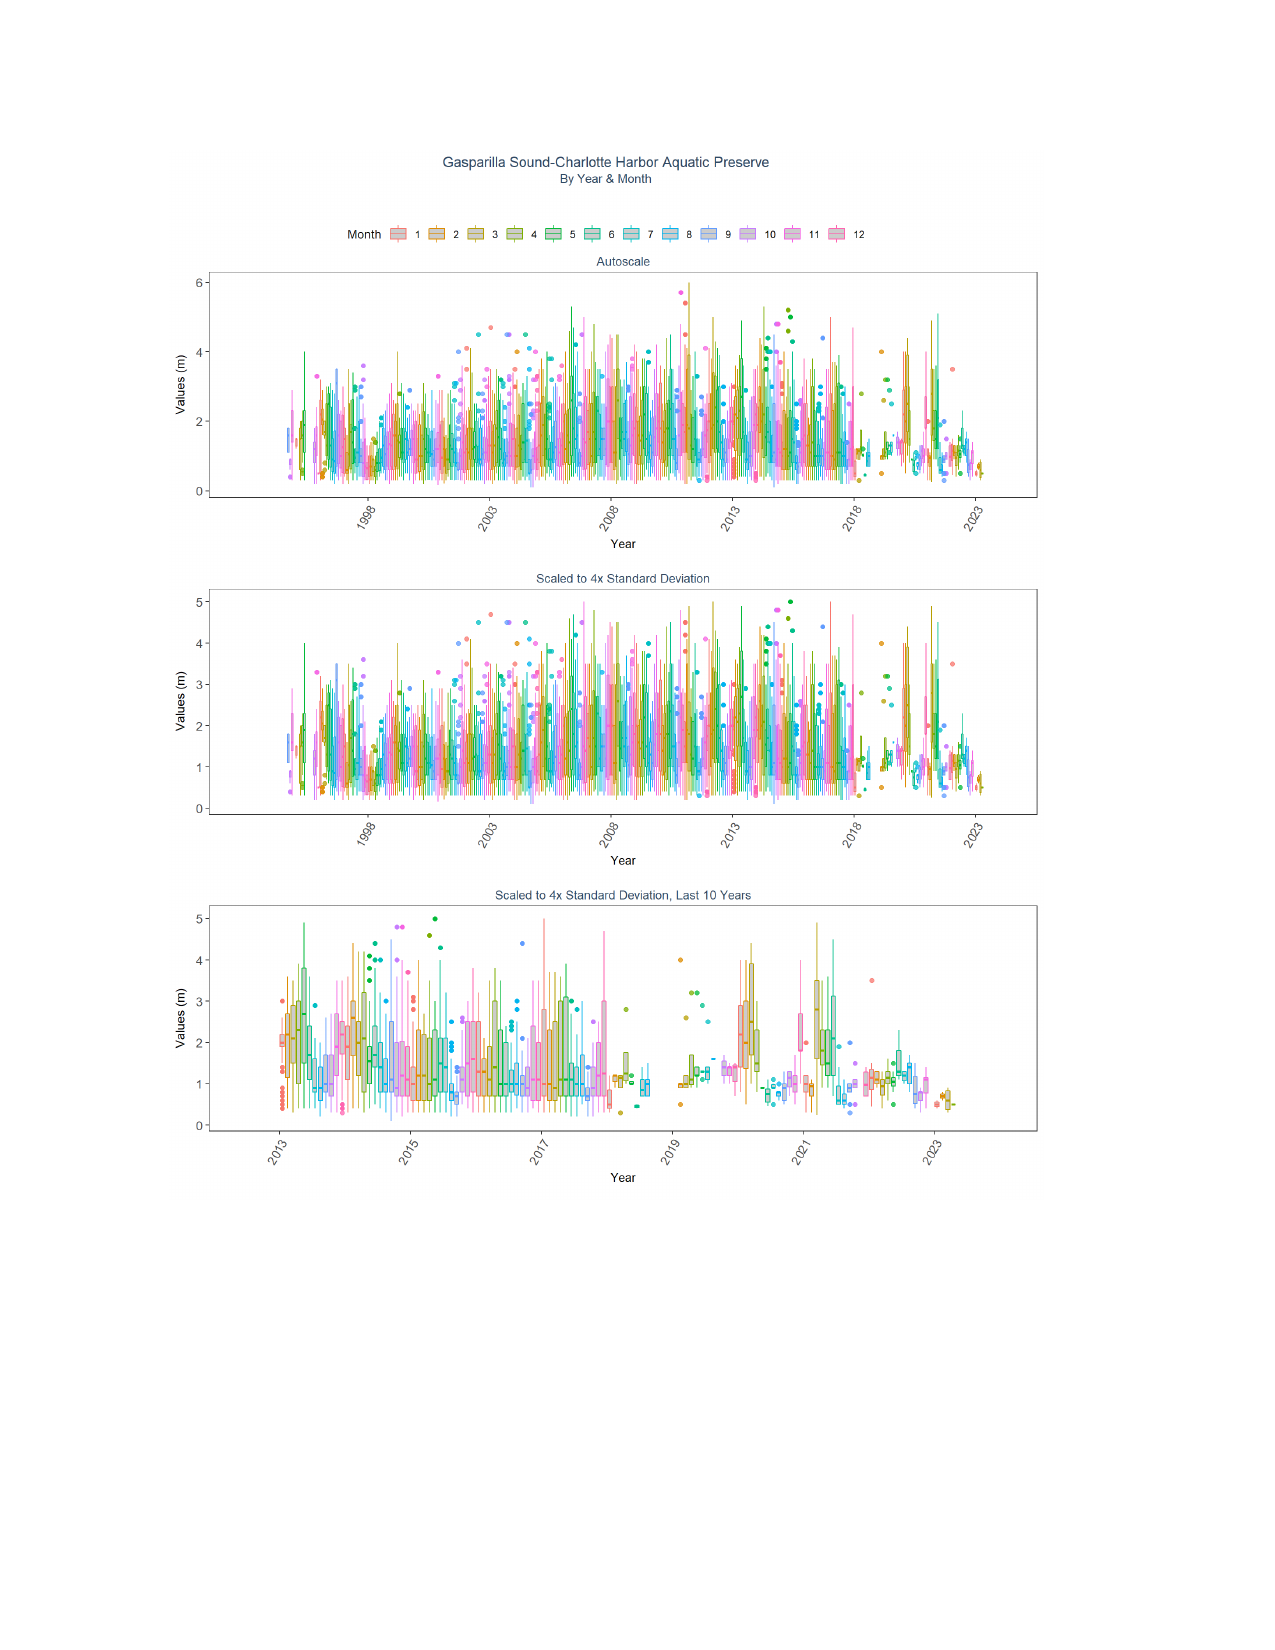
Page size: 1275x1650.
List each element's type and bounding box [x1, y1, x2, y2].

picture [168, 150, 1044, 1200]
